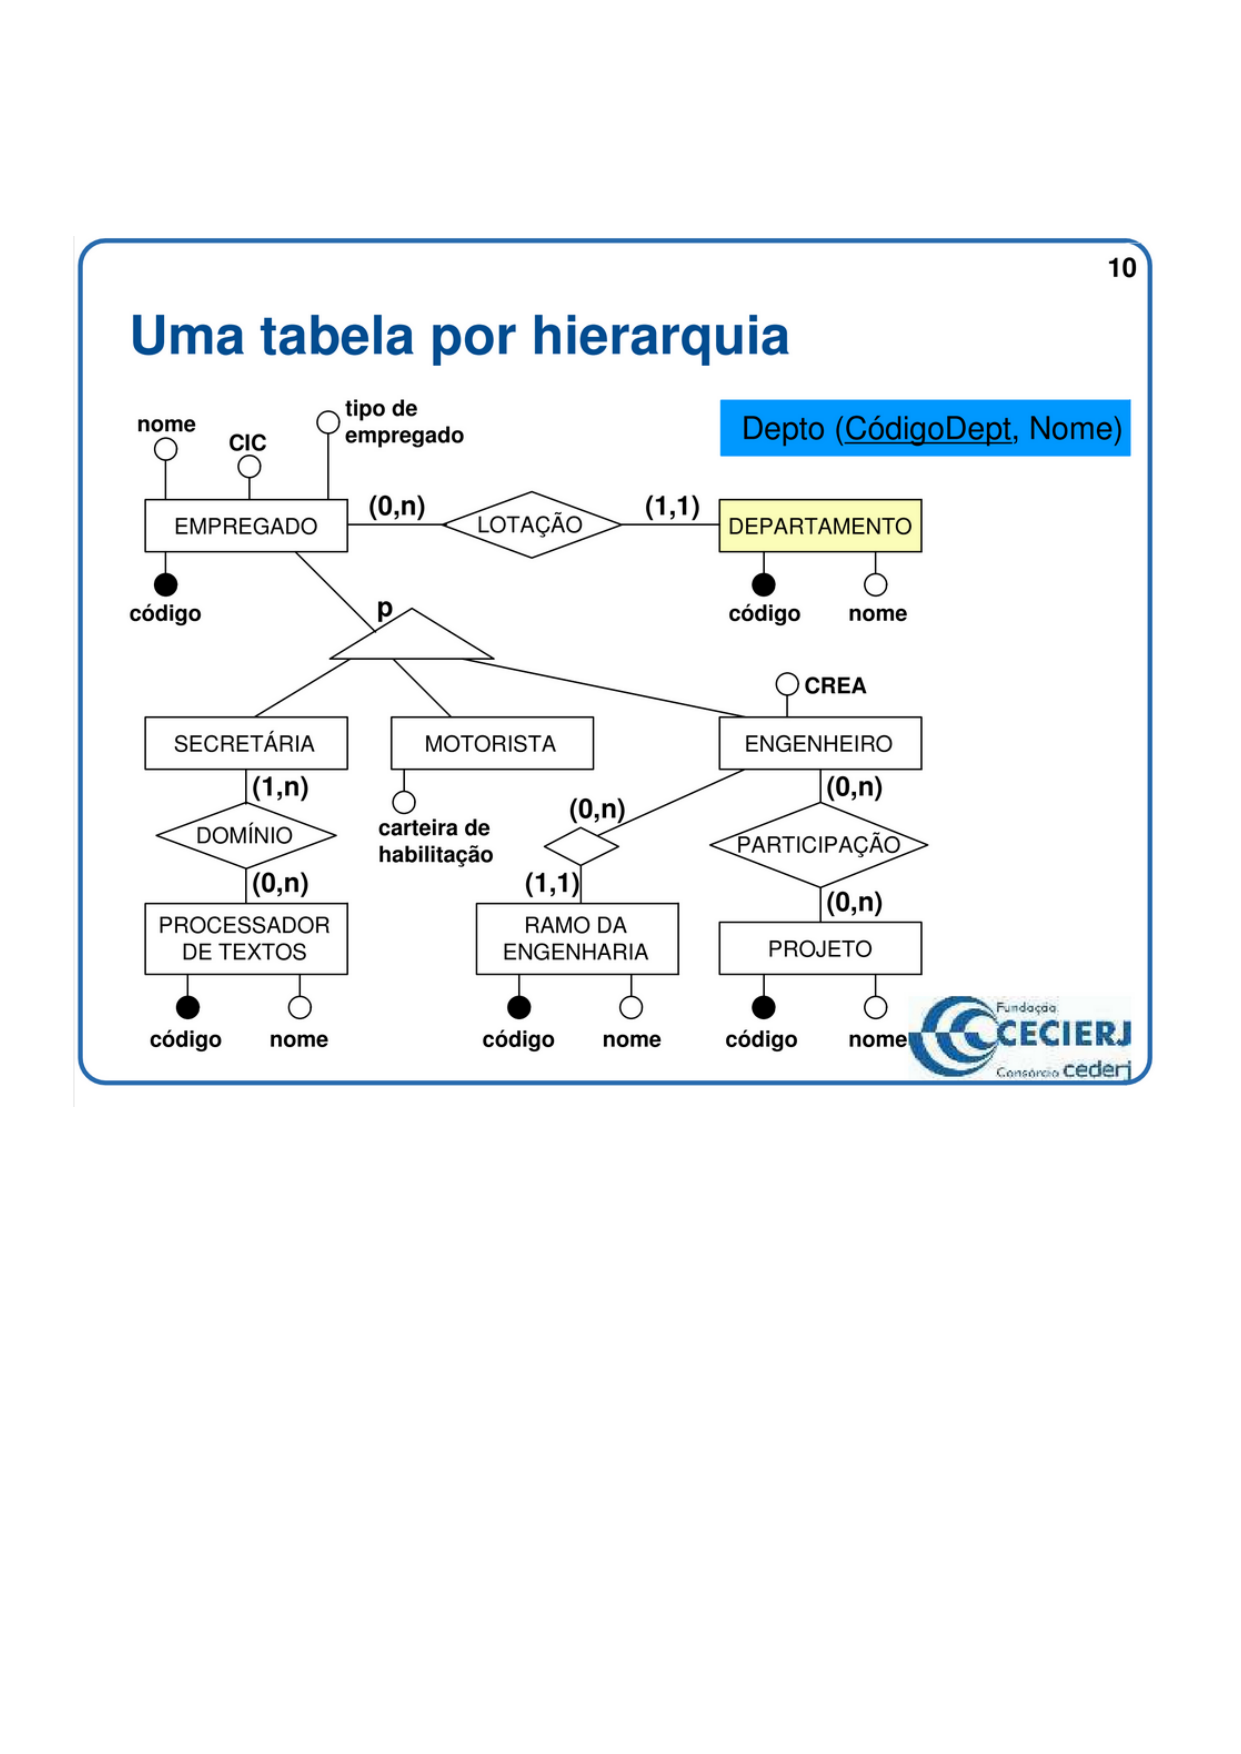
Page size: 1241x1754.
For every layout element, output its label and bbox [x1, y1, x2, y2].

picture [73, 236, 1167, 1107]
